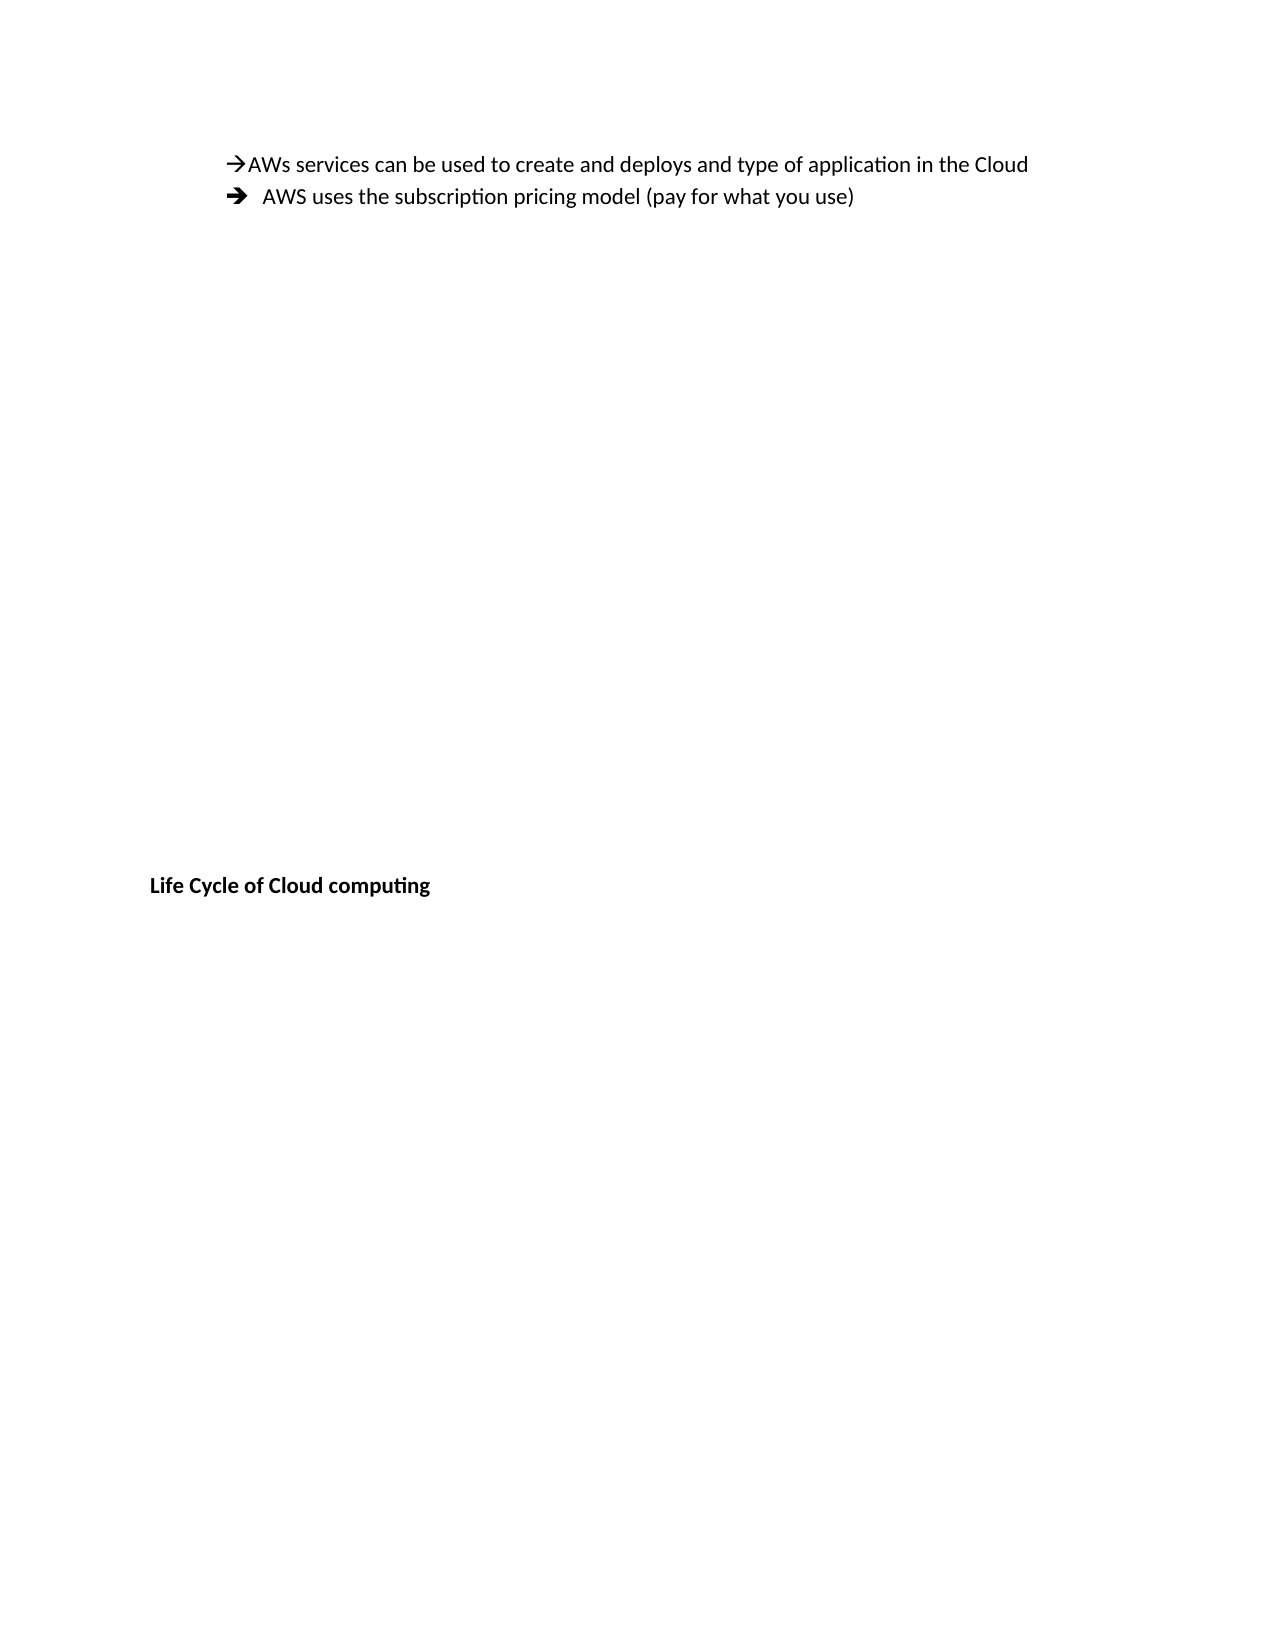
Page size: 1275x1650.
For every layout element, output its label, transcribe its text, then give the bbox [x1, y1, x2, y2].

text Life Cycle of Cloud computing [150, 871, 1125, 899]
list AWS uses the subscription pricing model (pay for what you use) [225, 182, 1125, 210]
list AWs services can be used to create and deploys and type of application in the Cloud [225, 150, 1125, 178]
